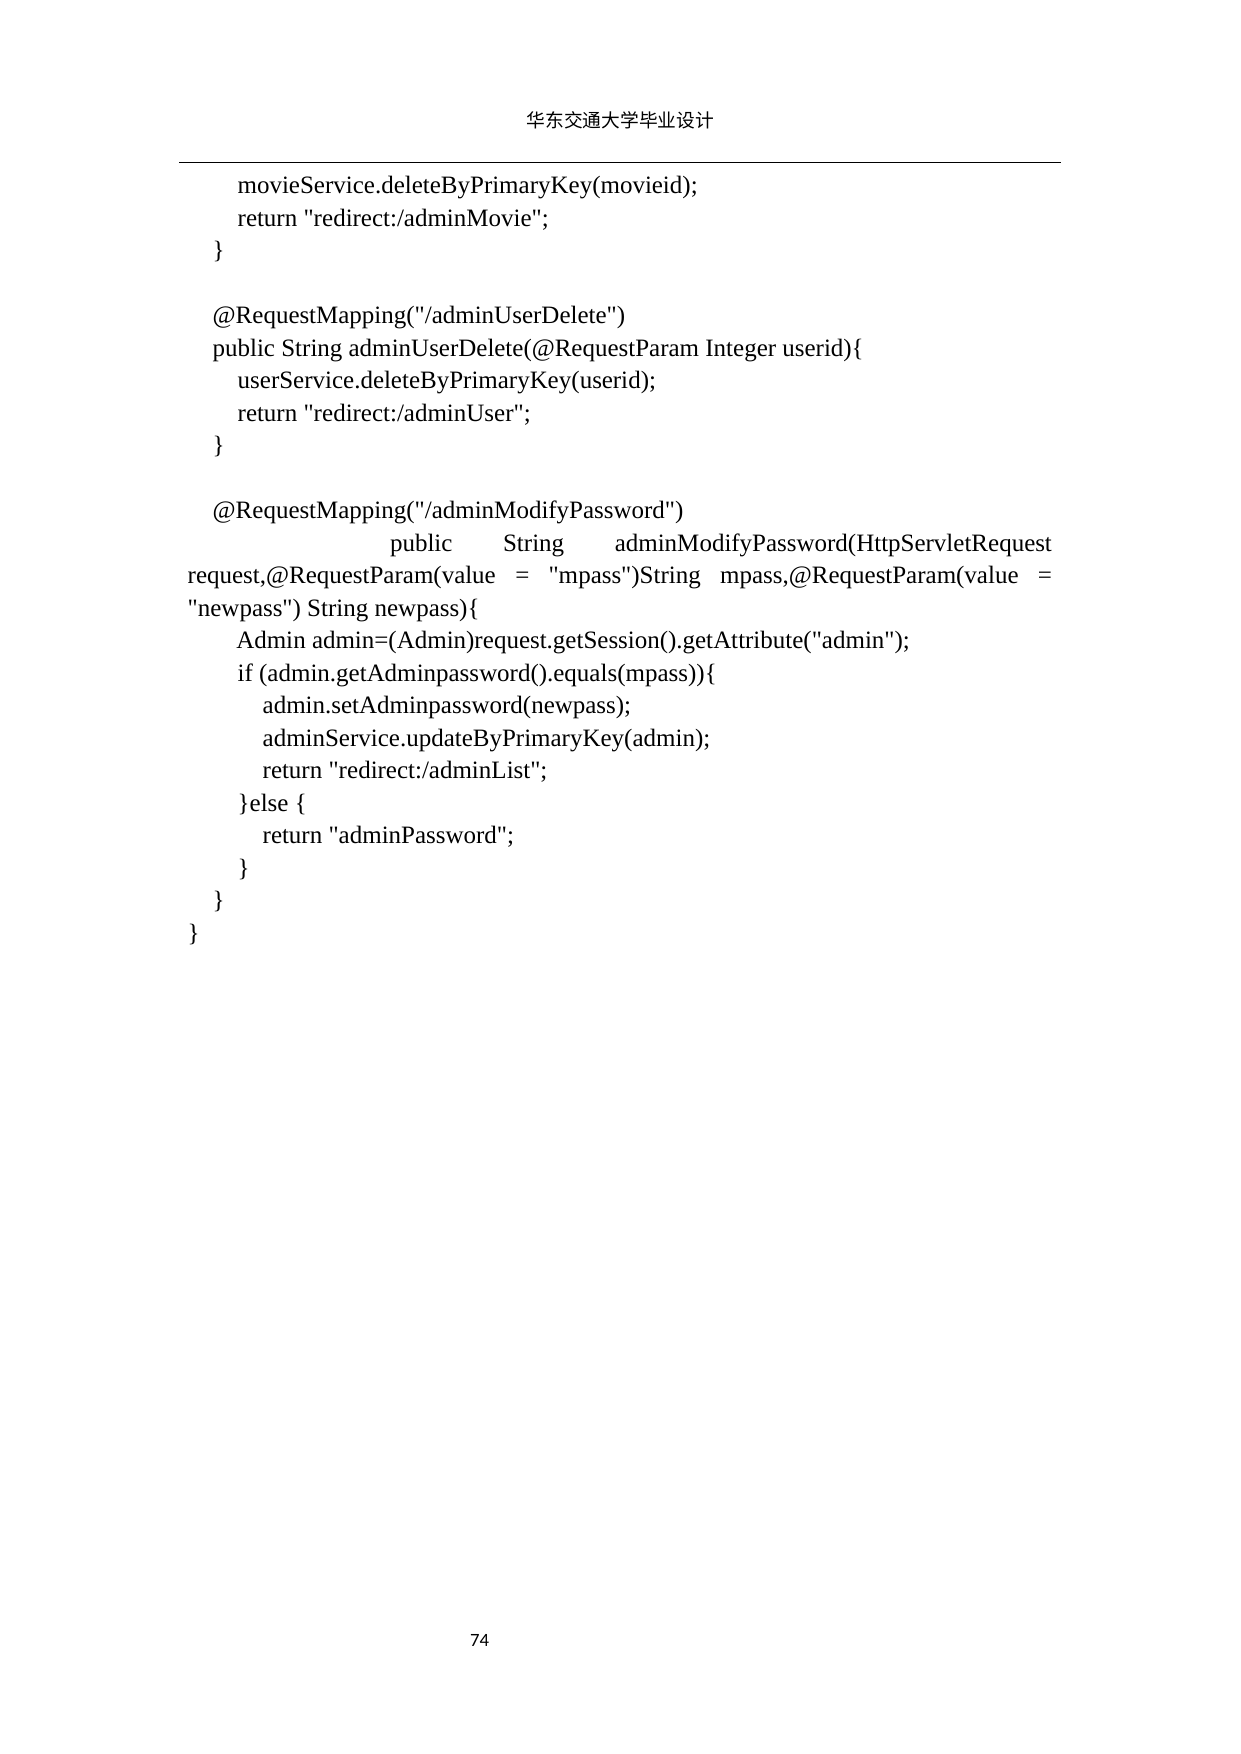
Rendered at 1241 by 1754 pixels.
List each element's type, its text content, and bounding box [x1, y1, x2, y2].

list if (admin.getAdminpassword().equals(mpass)){ [187, 656, 1053, 688]
list return "redirect:/adminUser"; [187, 396, 1053, 428]
list } [187, 851, 1053, 883]
list } [187, 233, 1053, 266]
list }else { [187, 786, 1053, 818]
list Admin admin=(Admin)request.getSession().getAttribute("admin"); [187, 623, 1053, 656]
list } [187, 916, 1053, 948]
list admin.setAdminpassword(newpass); [187, 688, 1053, 721]
list movieService.deleteByPrimaryKey(movieid); [187, 168, 1053, 201]
list public String adminModifyPassword(HttpServletRequest request,@RequestParam(value = "mpass")String mpass,@RequestParam(value = "newpass") String newpass){ [187, 526, 1053, 623]
list } [187, 883, 1053, 916]
list @RequestMapping("/adminUserDelete") [187, 298, 1053, 331]
list return "redirect:/adminMovie"; [187, 201, 1053, 233]
list return "redirect:/adminList"; [187, 753, 1053, 786]
list } [187, 428, 1053, 461]
list userService.deleteByPrimaryKey(userid); [187, 363, 1053, 396]
list @RequestMapping("/adminModifyPassword") [187, 493, 1053, 526]
list return "adminPassword"; [187, 818, 1053, 851]
list public String adminUserDelete(@RequestParam Integer userid){ [187, 331, 1053, 363]
list adminService.updateByPrimaryKey(admin); [187, 721, 1053, 753]
